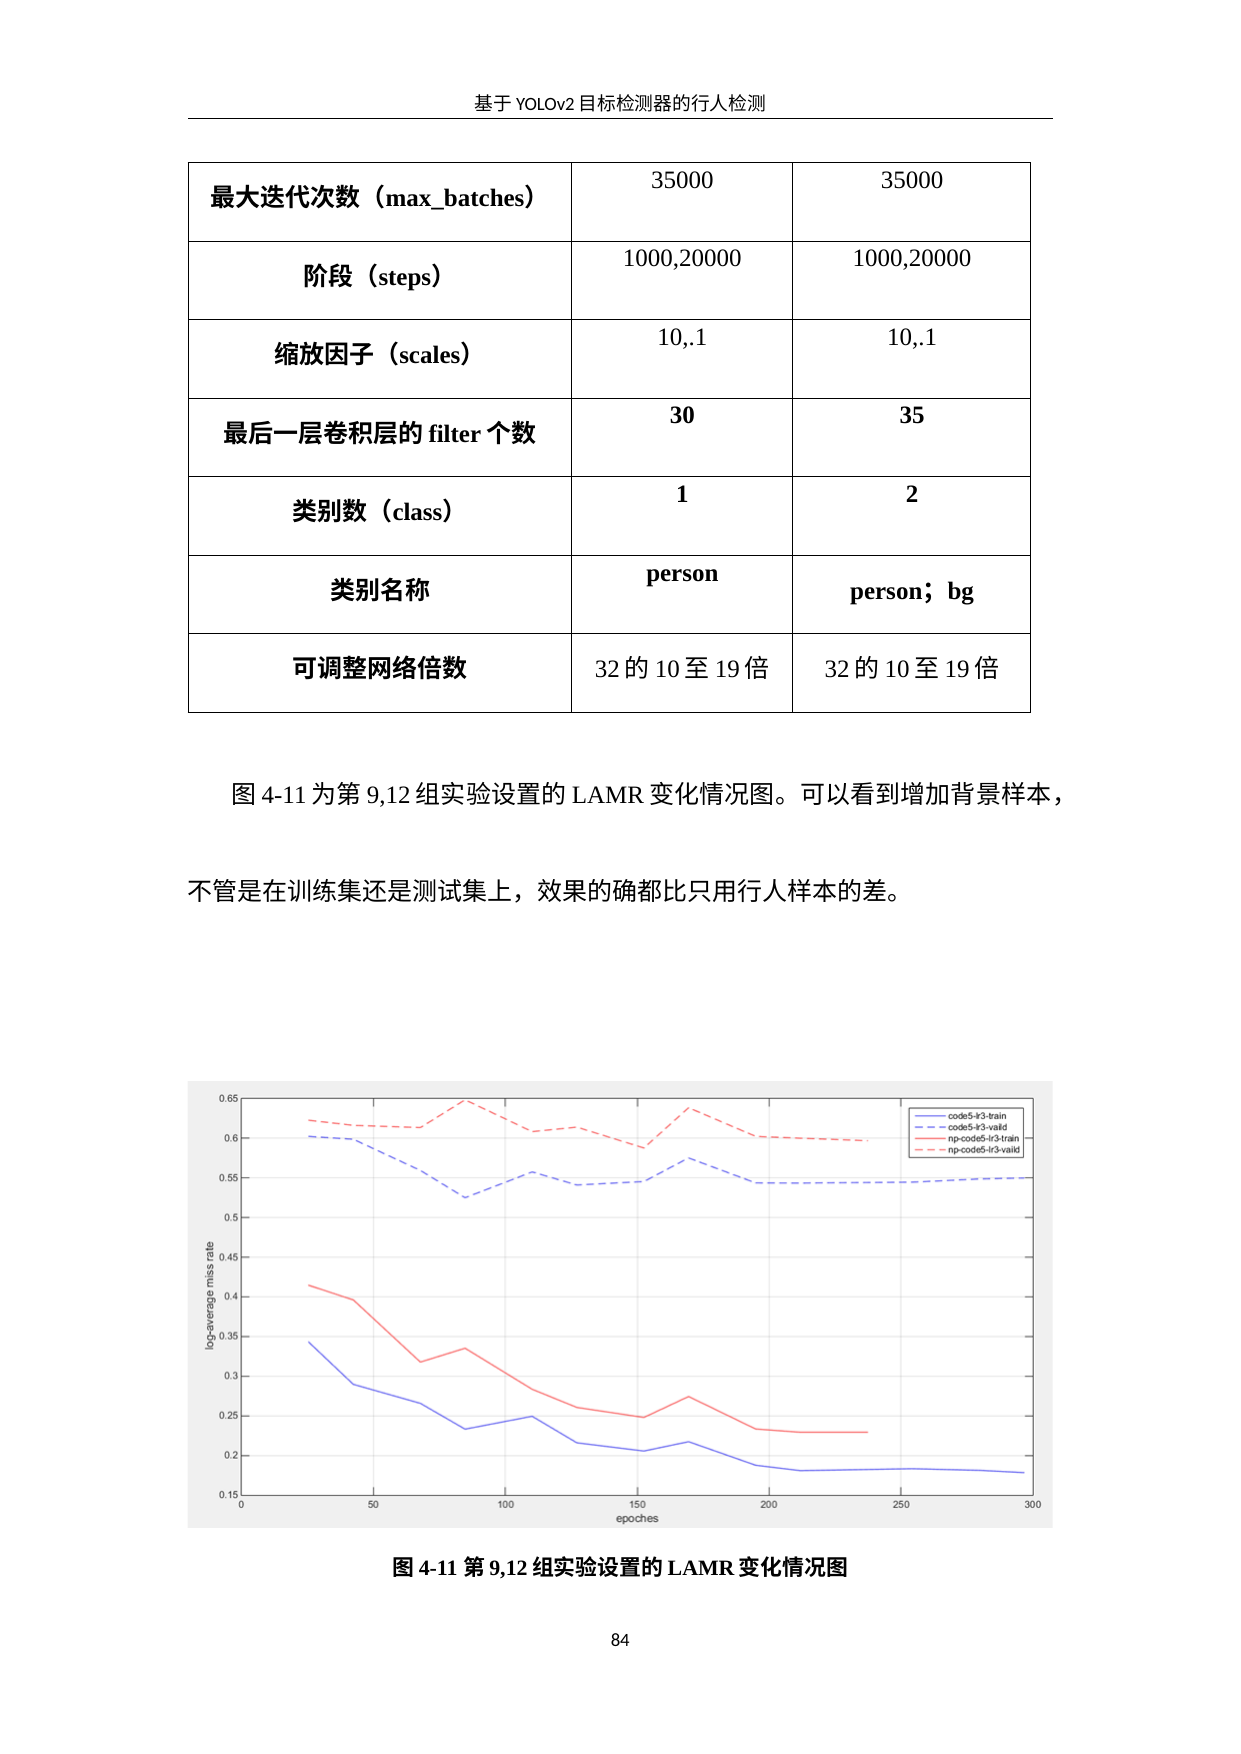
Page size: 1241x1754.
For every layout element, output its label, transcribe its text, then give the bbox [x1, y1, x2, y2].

table_cell 1000,20000 [793, 242, 1030, 319]
table_cell 30 [572, 399, 792, 476]
table_cell person；bg [793, 556, 1030, 633]
table_cell 32的10至19倍 [793, 634, 1030, 712]
table_cell 32的10至19倍 [572, 634, 792, 712]
table_cell 阶段（steps） [189, 242, 571, 319]
table_cell 10,.1 [793, 320, 1030, 398]
table_cell 缩放因子（scales） [189, 320, 571, 398]
table_cell 35 [793, 399, 1030, 476]
table_cell 35000 [572, 163, 792, 241]
table_cell 最大迭代次数（max_batches） [189, 163, 571, 241]
table_cell 2 [793, 477, 1030, 555]
table_cell 35000 [793, 163, 1030, 241]
table_cell 可调整网络倍数 [189, 634, 571, 712]
text 图4-11为第9,12组实验设置的LAMR变化情况图。可以看到增加背景样本，不管是在训练集还是测试集上，效果的确都比只用行人样本的差。 [187, 760, 1053, 922]
picture [187, 1081, 1053, 1528]
table_cell 类别名称 [189, 556, 571, 633]
table_cell person [572, 556, 792, 633]
table_cell 类别数（class） [189, 477, 571, 555]
table_cell 1000,20000 [572, 242, 792, 319]
text 图4-11 第9,12组实验设置的LAMR变化情况图 [187, 1549, 1053, 1582]
table_cell 10,.1 [572, 320, 792, 398]
table_cell 1 [572, 477, 792, 555]
table_cell 最后一层卷积层的filter个数 [189, 399, 571, 476]
